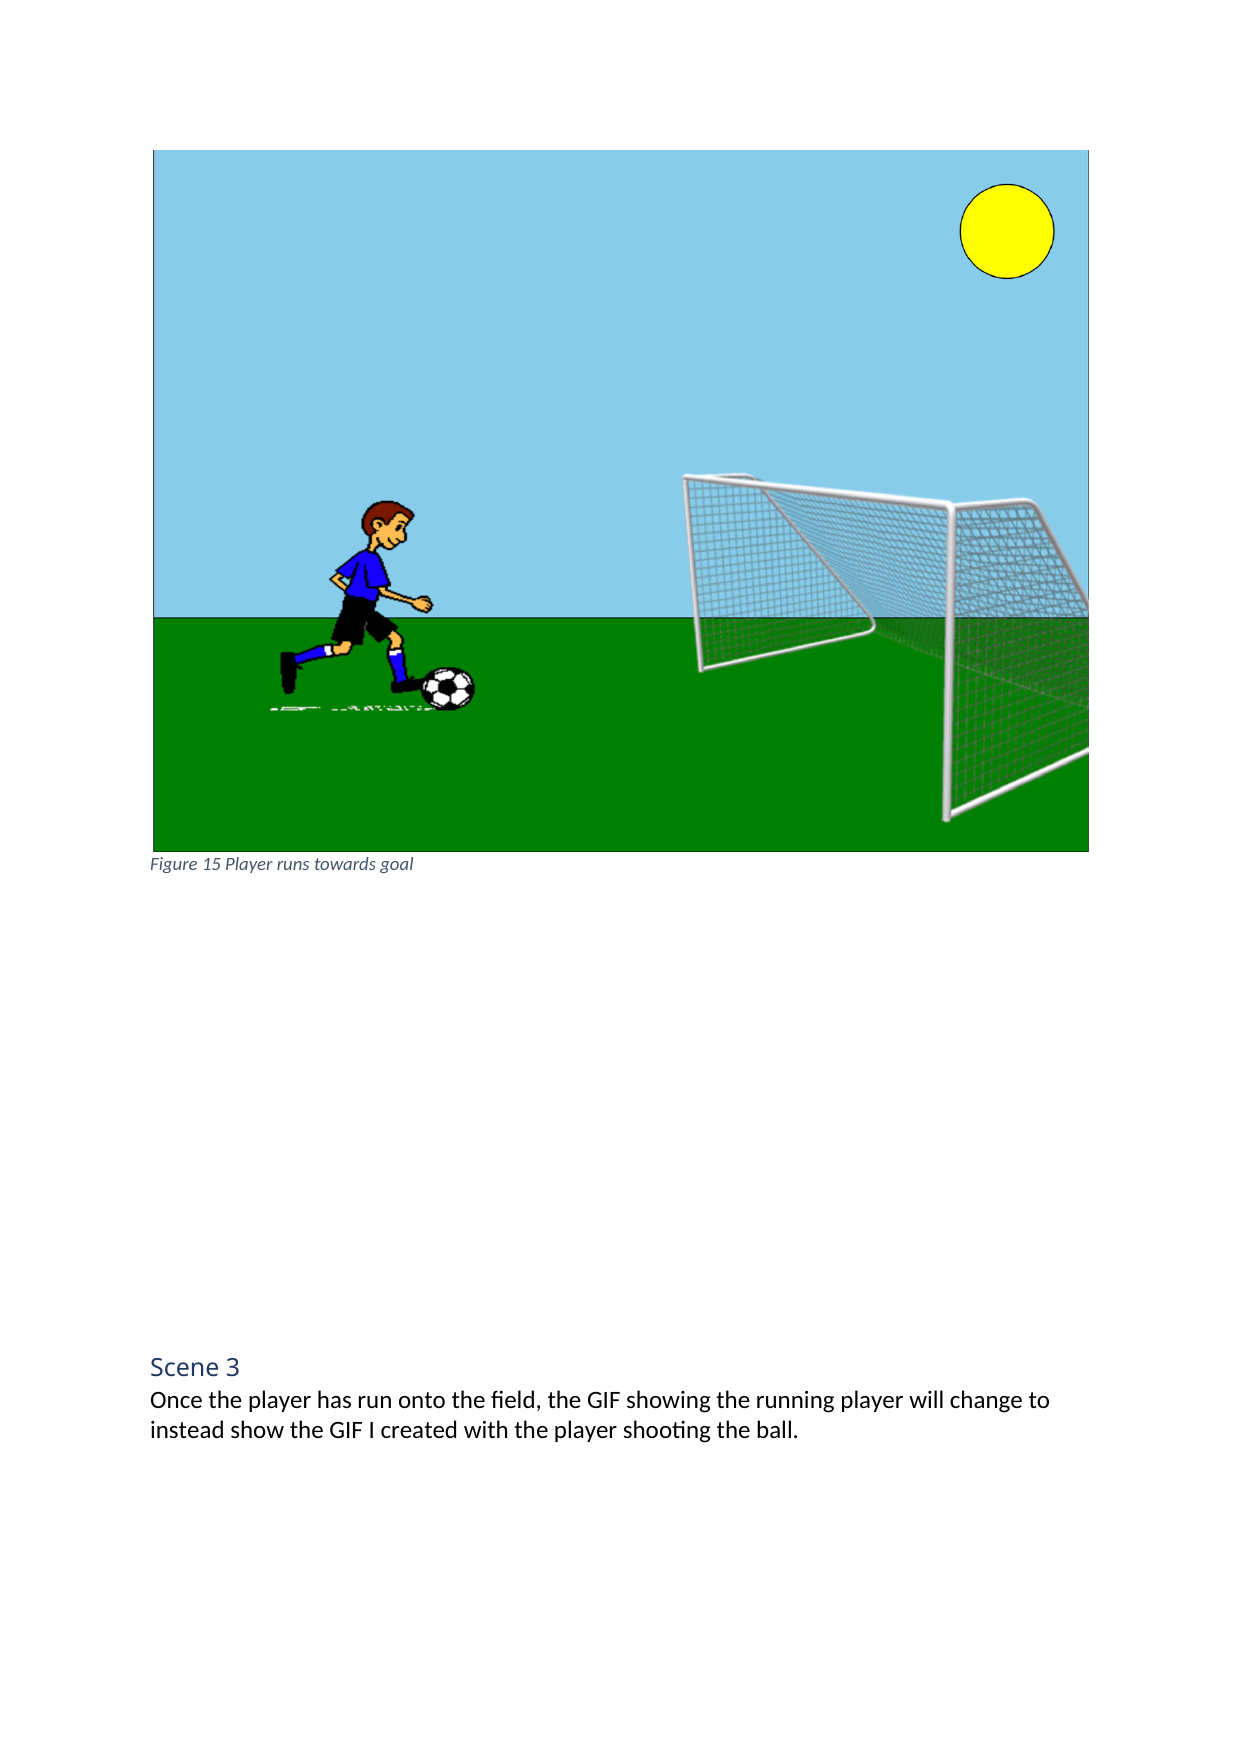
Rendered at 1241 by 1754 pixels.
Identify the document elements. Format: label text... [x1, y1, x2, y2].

text Once the player has run onto the field, the GIF showing the running player will change to instead show the GIF I created with the player shooting the ball. [150, 1384, 1090, 1445]
picture [150, 150, 1091, 852]
subtitle Scene 3 [150, 1350, 1090, 1384]
